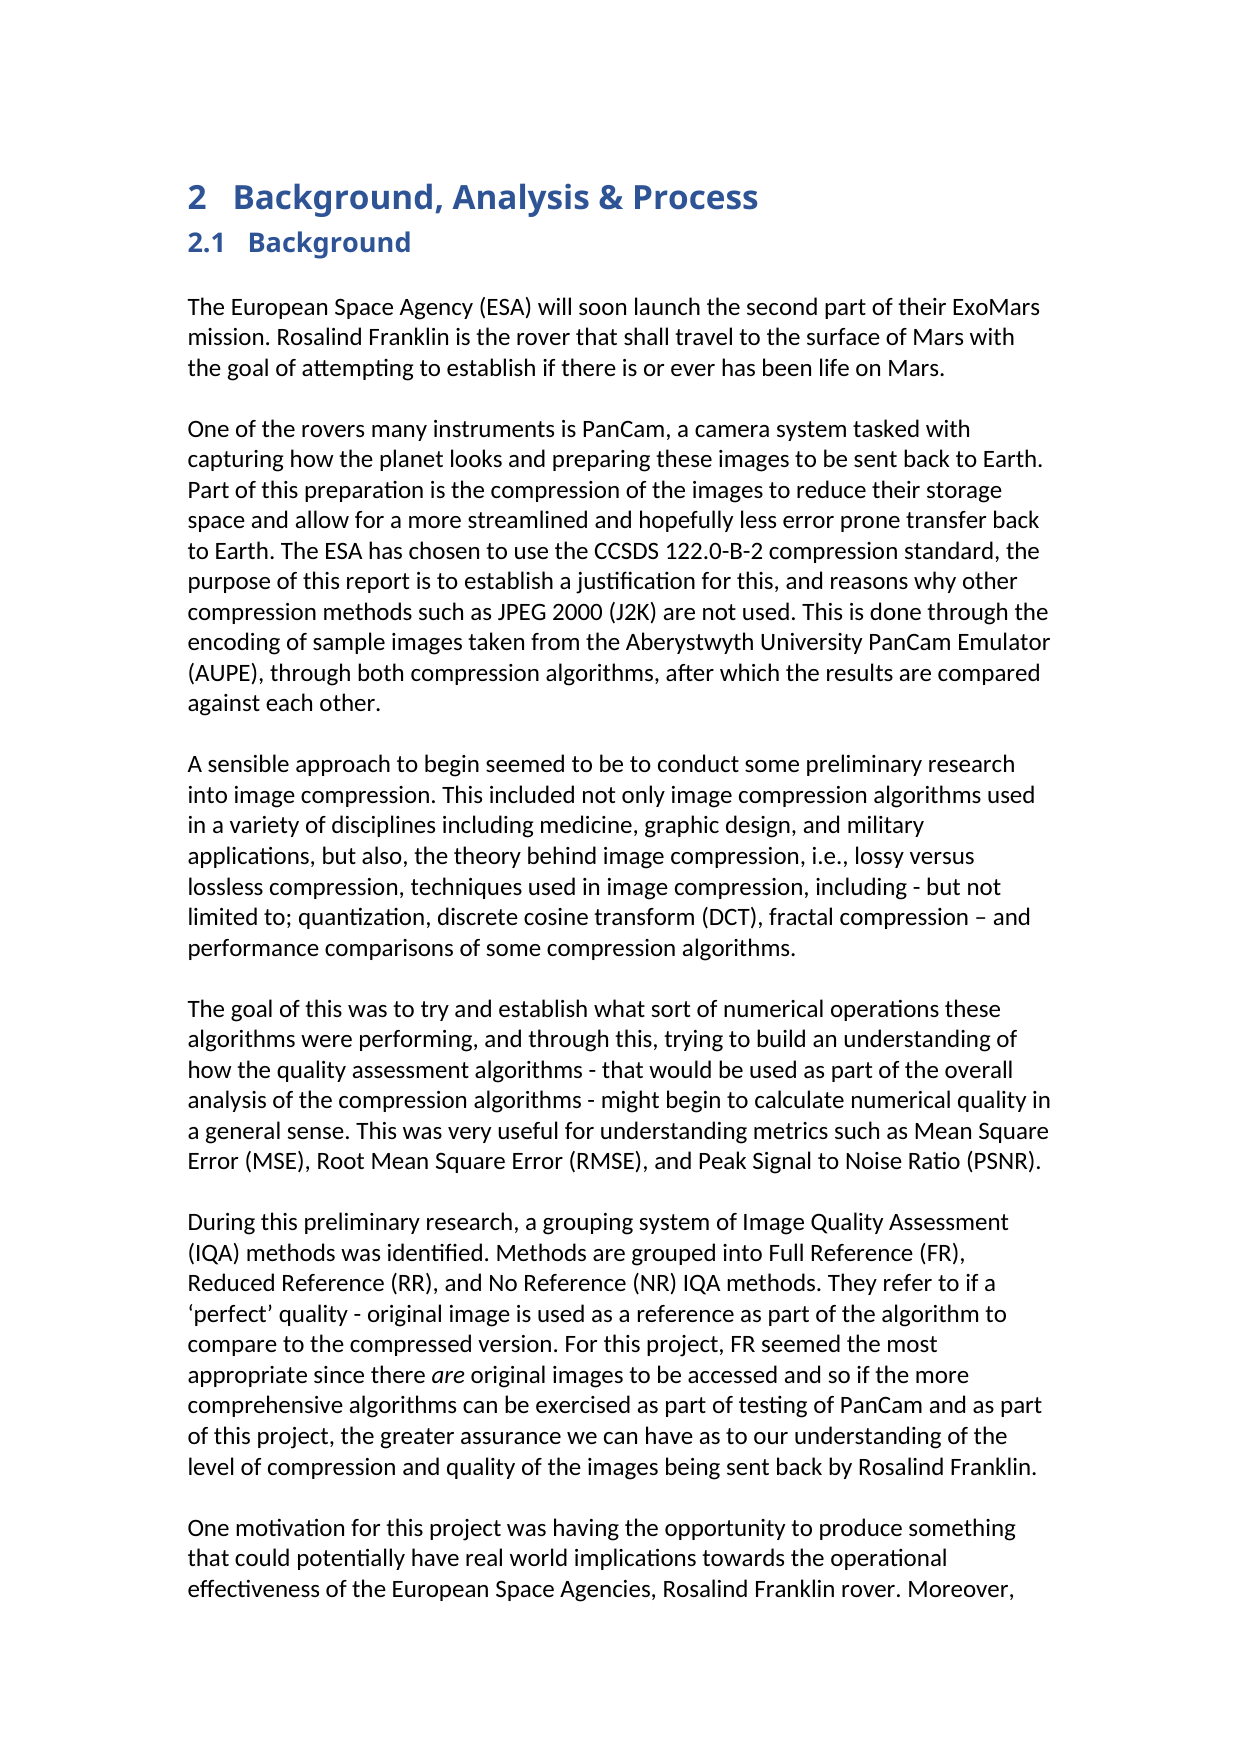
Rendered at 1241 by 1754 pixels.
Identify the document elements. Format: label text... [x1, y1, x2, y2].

text The European Space Agency (ESA) will soon launch the second part of their ExoMars mission. Rosalind Franklin is the rover that shall travel to the surface of Mars with the goal of attempting to establish if there is or ever has been life on Mars. [187, 291, 1053, 382]
text One of the rovers many instruments is PanCam, a camera system tasked with capturing how the planet looks and preparing these images to be sent back to Earth. Part of this preparation is the compression of the images to reduce their storage space and allow for a more streamlined and hopefully less error prone transfer back to Earth. The ESA has chosen to use the CCSDS 122.0-B-2 compression standard, the purpose of this report is to establish a justification for this, and reasons why other compression methods such as JPEG 2000 (J2K) are not used. This is done through the encoding of sample images taken from the Aberystwyth University PanCam Emulator (AUPE), through both compression algorithms, after which the results are compared against each other. [187, 413, 1053, 718]
text The goal of this was to try and establish what sort of numerical operations these algorithms were performing, and through this, trying to build an understanding of how the quality assessment algorithms - that would be used as part of the overall analysis of the compression algorithms - might begin to calculate numerical quality in a general sense. This was very useful for understanding metrics such as Mean Square Error (MSE), Root Mean Square Error (RMSE), and Peak Signal to Noise Ratio (PSNR). [187, 993, 1053, 1176]
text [187, 1512, 1053, 1603]
text A sensible approach to begin seemed to be to conduct some preliminary research into image compression. This included not only image compression algorithms used in a variety of disciplines including medicine, graphic design, and military applications, but also, the theory behind image compression, i.e., lossy versus lossless compression, techniques used in image compression, including - but not limited to; quantization, discrete cosine transform (DCT), fractal compression – and performance comparisons of some compression algorithms. [187, 749, 1053, 962]
subtitle Background, Analysis & Process [187, 174, 1053, 219]
subtitle Background [187, 223, 1053, 260]
text During this preliminary research, a grouping system of Image Quality Assessment (IQA) methods was identified. Methods are grouped into Full Reference (FR), Reduced Reference (RR), and No Reference (NR) IQA methods. They refer to if a ‘perfect’ quality - original image is used as a reference as part of the algorithm to compare to the compressed version. For this project, FR seemed the most appropriate since there are original images to be accessed and so if the more comprehensive algorithms can be exercised as part of testing of PanCam and as part of this project, the greater assurance we can have as to our understanding of the level of compression and quality of the images being sent back by Rosalind Franklin. [187, 1206, 1053, 1481]
